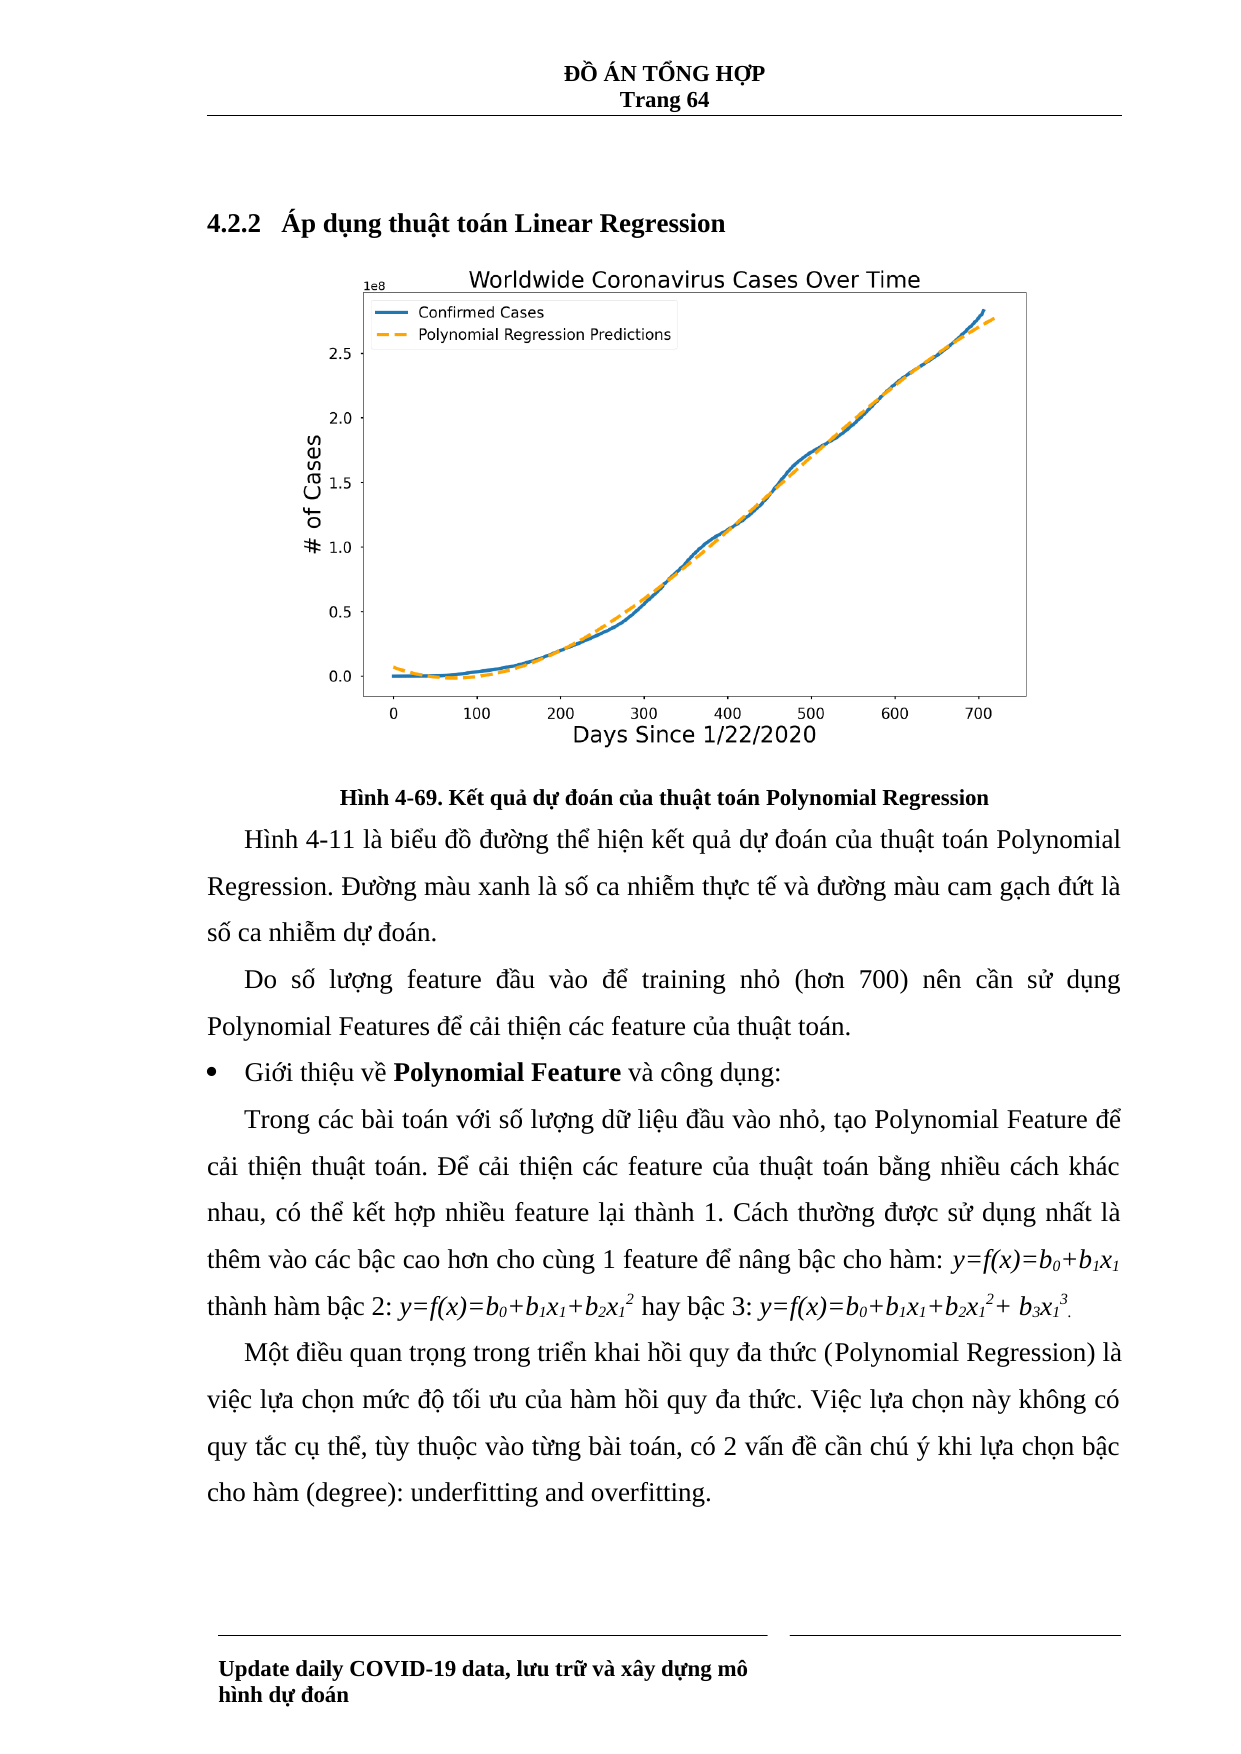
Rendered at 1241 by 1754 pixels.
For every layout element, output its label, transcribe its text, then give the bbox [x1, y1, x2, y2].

subtitle Áp dụng thuật toán Linear Regression [207, 207, 1122, 238]
text Do số lượng feature đầu vào để training nhỏ (hơn 700) nên cần sử dụng Polynomial Features để cải thiện các feature của thuật toán. [207, 963, 1122, 1041]
text Một điều quan trọng trong triển khai hồi quy đa thức (Polynomial Regression) là việc lựa chọn mức độ tối ưu của hàm hồi quy đa thức. Việc lựa chọn này không có quy tắc cụ thể, tùy thuộc vào từng bài toán, có 2 vấn đề cần chú ý khi lựa chọn bậc cho hàm (degree): underfitting and overfitting. [207, 1337, 1122, 1508]
list Giới thiệu về Polynomial Feature và công dụng: [207, 1056, 1122, 1088]
picture [298, 266, 1031, 752]
text Trong các bài toán với số lượng dữ liệu đầu vào nhỏ, tạo Polynomial Feature để cải thiện thuật toán. Để cải thiện các feature của thuật toán bằng nhiều cách khác nhau, có thể kết hợp nhiều feature lại thành 1. Cách thường được sử dụng nhất là thêm vào các bậc cao hơn cho cùng 1 feature để nâng bậc cho hàm: y=f(x)=b0+b1x1 thành hàm bậc 2: y=f(x)=b0+b1x1+b2x12 hay bậc 3: y=f(x)=b0+b1x1+b2x12+ b3x13. [207, 1103, 1122, 1321]
text Hình 4-11 là biểu đồ đường thể hiện kết quả dự đoán của thuật toán Polynomial Regression. Đường màu xanh là số ca nhiễm thực tế và đường màu cam gạch đứt là số ca nhiễm dự đoán. [207, 823, 1122, 947]
